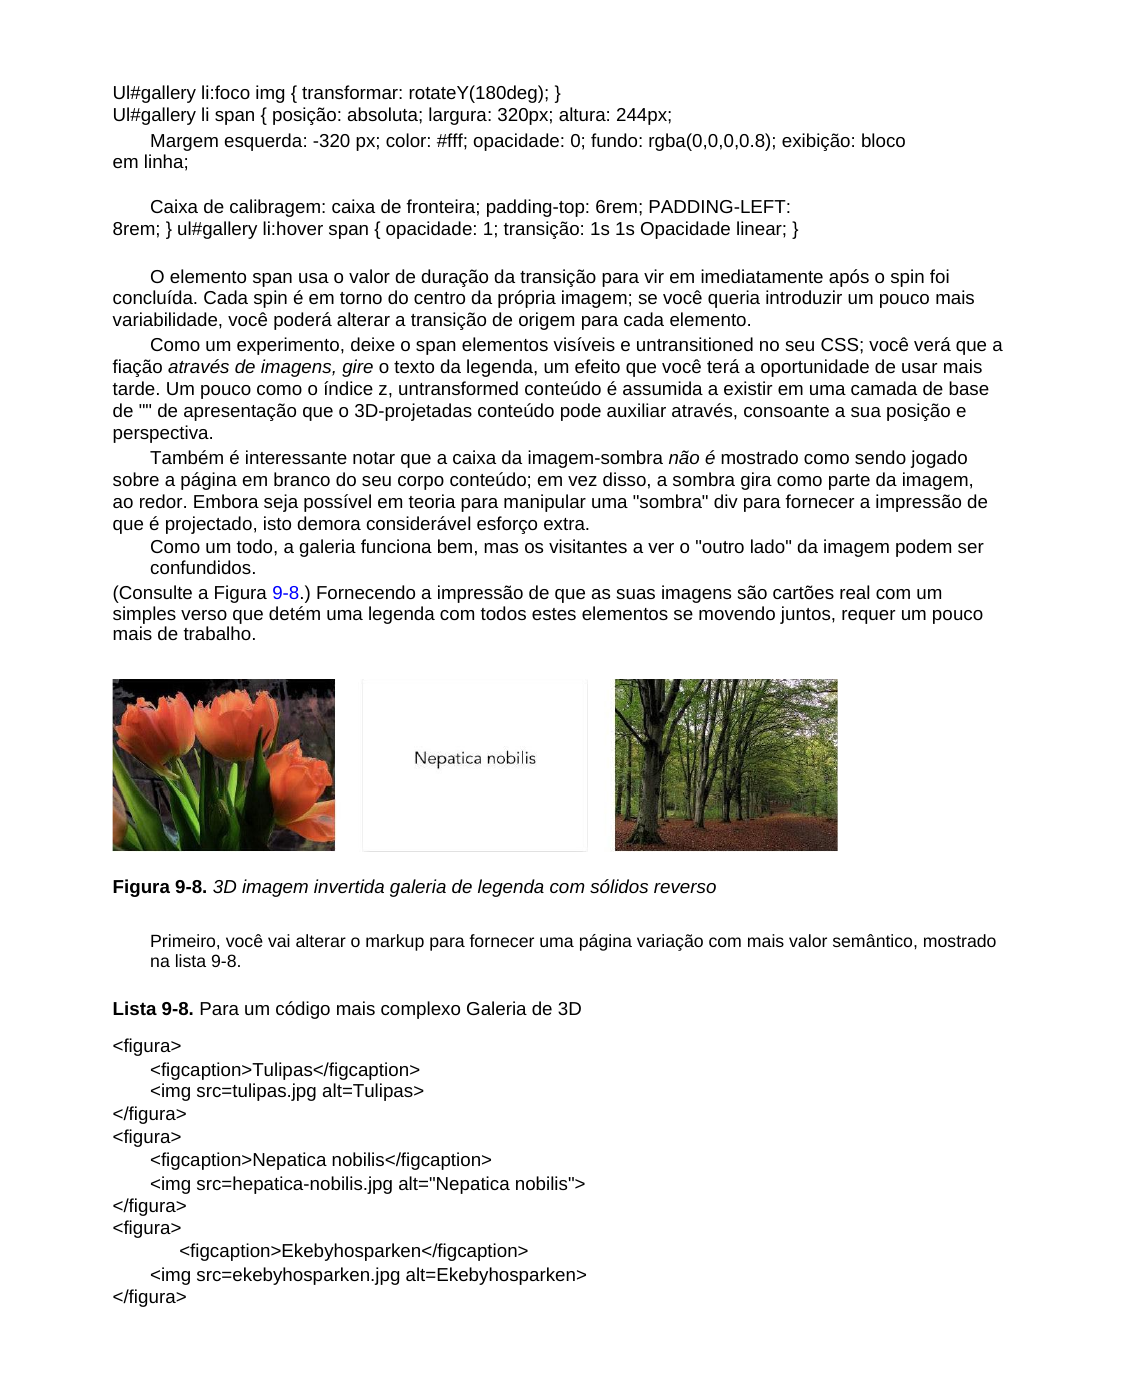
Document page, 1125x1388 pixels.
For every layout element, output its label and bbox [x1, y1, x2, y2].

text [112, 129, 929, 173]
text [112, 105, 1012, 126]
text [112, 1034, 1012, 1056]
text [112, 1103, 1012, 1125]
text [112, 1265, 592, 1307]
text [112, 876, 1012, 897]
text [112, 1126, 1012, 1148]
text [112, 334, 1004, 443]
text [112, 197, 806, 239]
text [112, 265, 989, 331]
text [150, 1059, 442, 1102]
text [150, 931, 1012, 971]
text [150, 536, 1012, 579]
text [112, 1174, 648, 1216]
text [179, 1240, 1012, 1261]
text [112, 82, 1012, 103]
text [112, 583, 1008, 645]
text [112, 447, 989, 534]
picture [112, 679, 838, 852]
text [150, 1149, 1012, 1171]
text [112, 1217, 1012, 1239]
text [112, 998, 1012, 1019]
